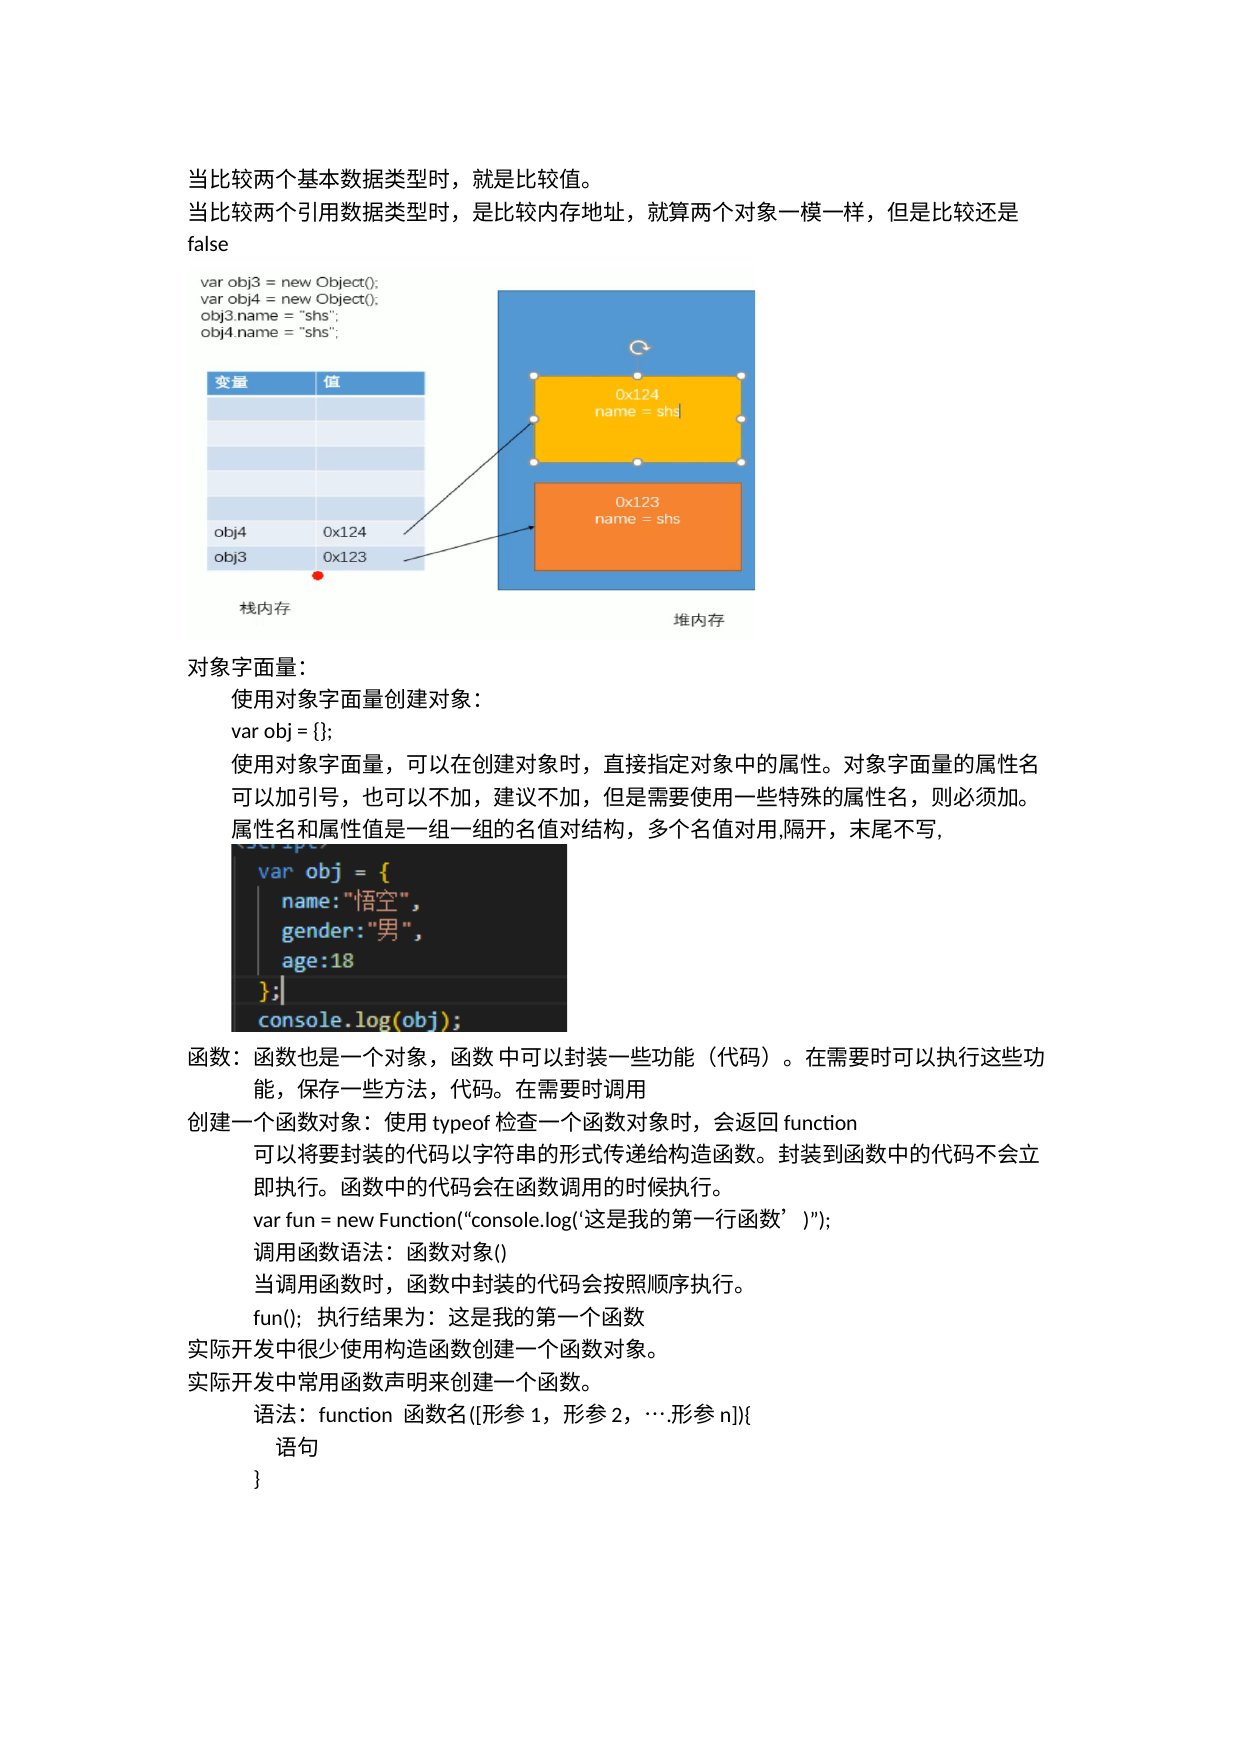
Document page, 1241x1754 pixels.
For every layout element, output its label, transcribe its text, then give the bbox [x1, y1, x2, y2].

text 实际开发中很少使用构造函数创建一个函数对象。 [187, 1332, 1053, 1364]
text 当调用函数时，函数中封装的代码会按照顺序执行。 [187, 1267, 1053, 1299]
picture [187, 268, 756, 641]
text var fun = new Function(“console.log(‘这是我的第一行函数’)”); [187, 1202, 1053, 1234]
text } [187, 1462, 1053, 1494]
text 使用对象字面量，可以在创建对象时，直接指定对象中的属性。对象字面量的属性名可以加引号，也可以不加，建议不加，但是需要使用一些特殊的属性名，则必须加。 [231, 747, 1053, 812]
text 可以将要封装的代码以字符串的形式传递给构造函数。封装到函数中的代码不会立即执行。函数中的代码会在函数调用的时候执行。 [253, 1137, 1053, 1202]
text 对象字面量： [187, 649, 1053, 682]
text 语法：function 函数名([形参1，形参2，….形参n]){ [187, 1397, 1053, 1429]
text 语句 [187, 1429, 1053, 1462]
text 实际开发中常用函数声明来创建一个函数。 [187, 1364, 1053, 1397]
text 函数：函数也是一个对象，函数 中可以封装一些功能（代码）。在需要时可以执行这些功能，保存一些方法，代码。在需要时调用 [187, 1039, 1053, 1104]
text 调用函数语法：函数对象() [187, 1234, 1053, 1267]
text 属性名和属性值是一组一组的名值对结构，多个名值对用,隔开，末尾不写, [231, 812, 1053, 844]
text fun(); 执行结果为：这是我的第一个函数 [187, 1299, 1053, 1332]
text 当比较两个引用数据类型时，是比较内存地址，就算两个对象一模一样，但是比较还是false [187, 194, 1053, 259]
picture [231, 844, 568, 1032]
text 当比较两个基本数据类型时，就是比较值。 [187, 162, 1053, 194]
text var obj = {}; [187, 714, 1053, 747]
text 创建一个函数对象：使用typeof检查一个函数对象时，会返回function [187, 1104, 1053, 1137]
text 使用对象字面量创建对象： [187, 682, 1053, 714]
